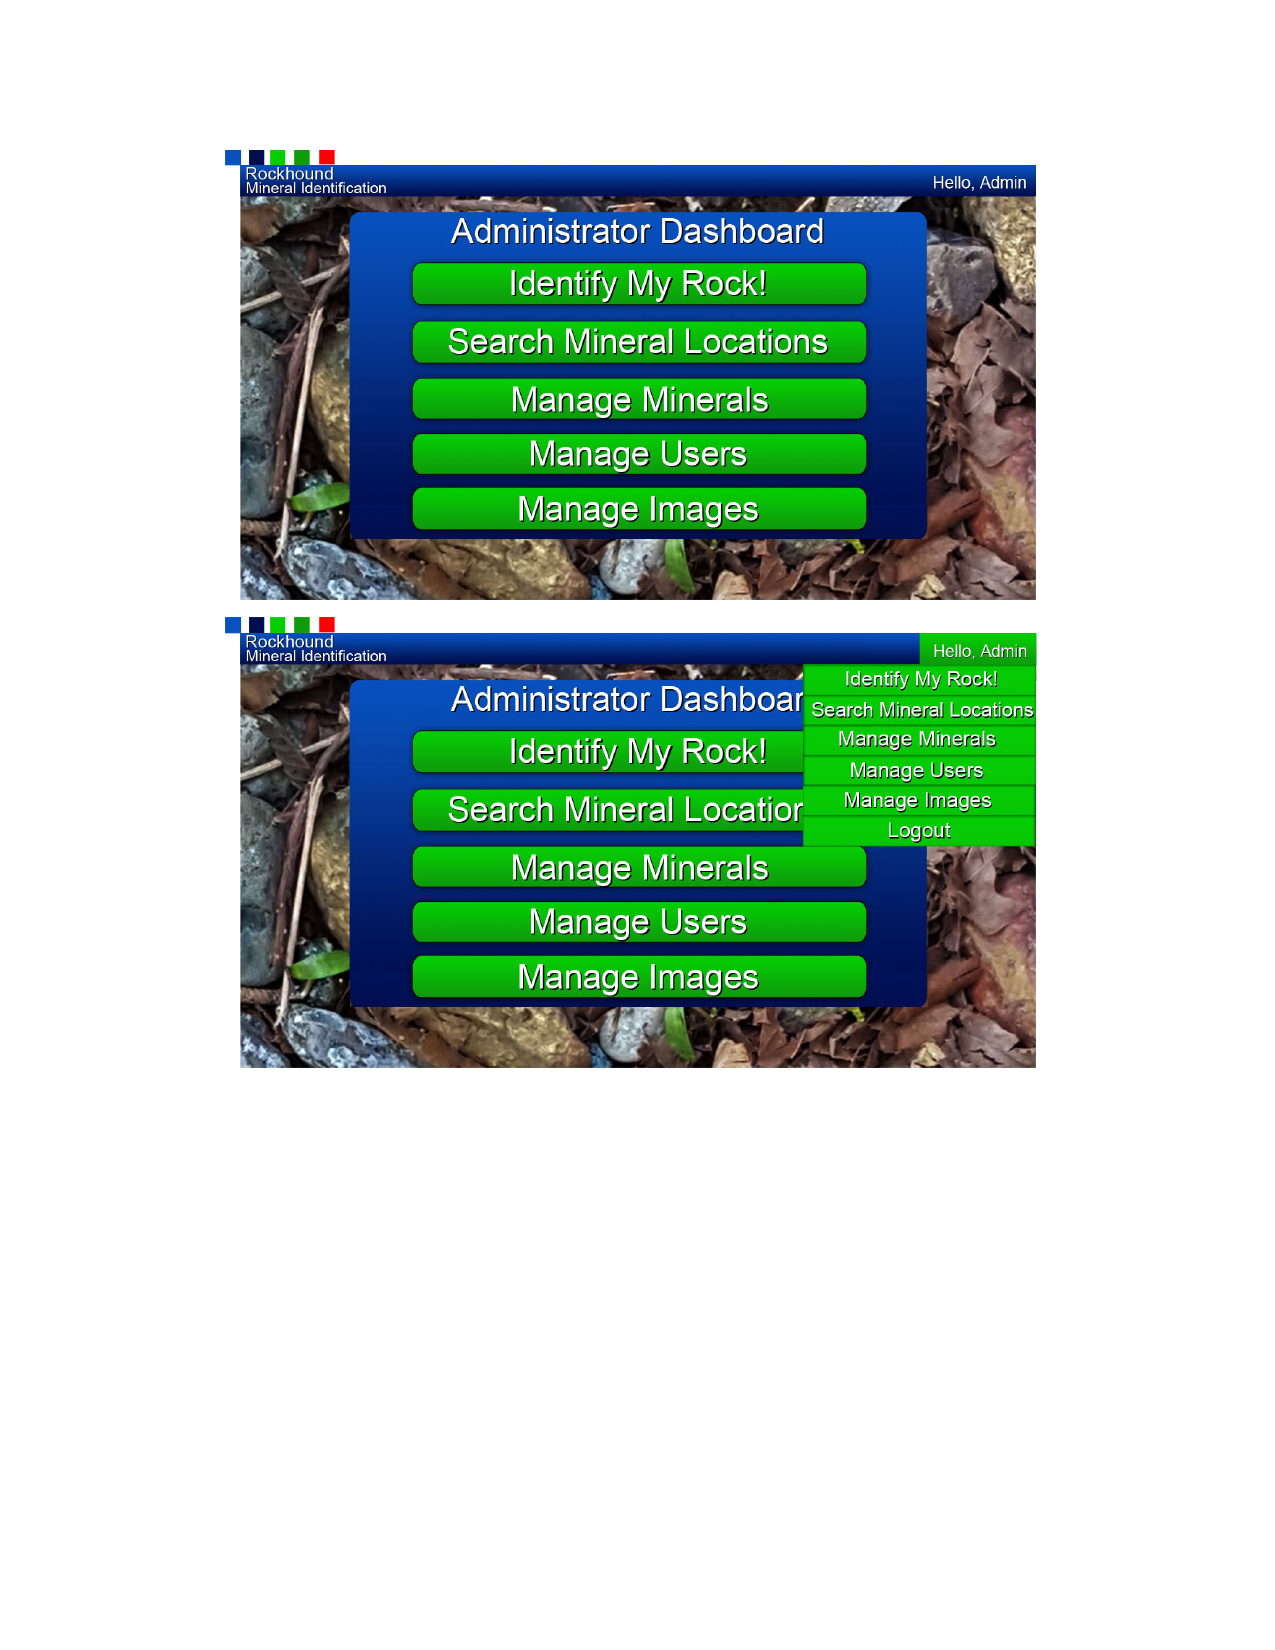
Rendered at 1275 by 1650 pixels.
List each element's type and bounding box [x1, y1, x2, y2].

picture [225, 617, 1050, 1083]
picture [225, 150, 1050, 615]
